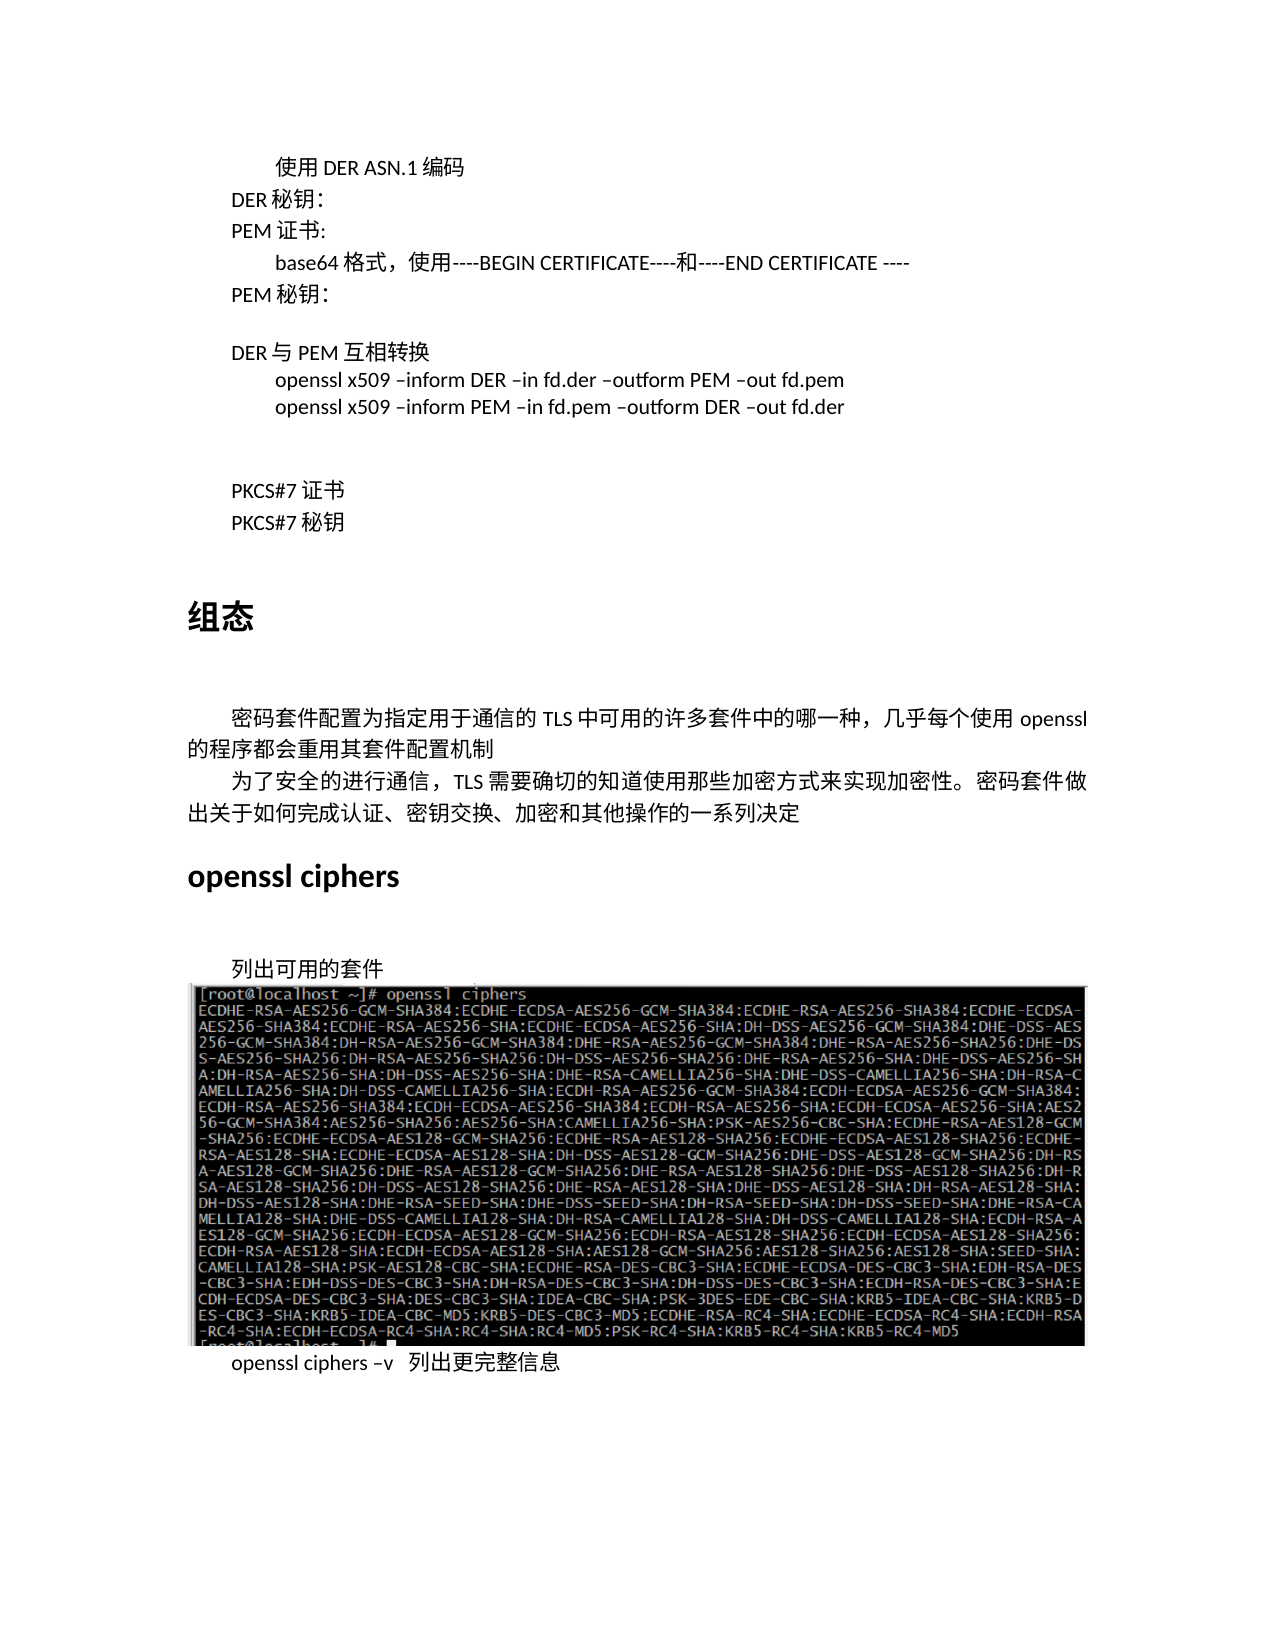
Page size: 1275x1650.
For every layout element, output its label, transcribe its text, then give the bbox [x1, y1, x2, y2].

text openssl ciphers –v 列出更完整信息 [187, 1346, 1087, 1377]
text PKCS#7证书 [187, 473, 1087, 505]
text DER与PEM互相转换 [187, 335, 1087, 367]
subtitle 组态 [187, 590, 1087, 639]
picture [187, 983, 1088, 1346]
subtitle openssl ciphers [187, 854, 1087, 895]
text PEM秘钥： [187, 277, 1087, 308]
text 为了安全的进行通信，TLS需要确切的知道使用那些加密方式来实现加密性。密码套件做出关于如何完成认证、密钥交换、加密和其他操作的一系列决定 [187, 764, 1087, 827]
text PEM证书: [187, 213, 1087, 245]
text DER秘钥： [187, 182, 1087, 213]
text PKCS#7秘钥 [187, 505, 1087, 537]
text 使用DER ASN.1编码 [187, 150, 1087, 182]
text openssl x509 –inform DER –in fd.der –outform PEM –out fd.pem [187, 367, 1087, 393]
text base64格式，使用----BEGIN CERTIFICATE----和----END CERTIFICATE ---- [187, 245, 1087, 277]
text 列出可用的套件 [187, 952, 1087, 983]
text openssl x509 –inform PEM –in fd.pem –outform DER –out fd.der [187, 393, 1087, 420]
text 密码套件配置为指定用于通信的TLS中可用的许多套件中的哪一种，几乎每个使用openssl的程序都会重用其套件配置机制 [187, 701, 1087, 764]
